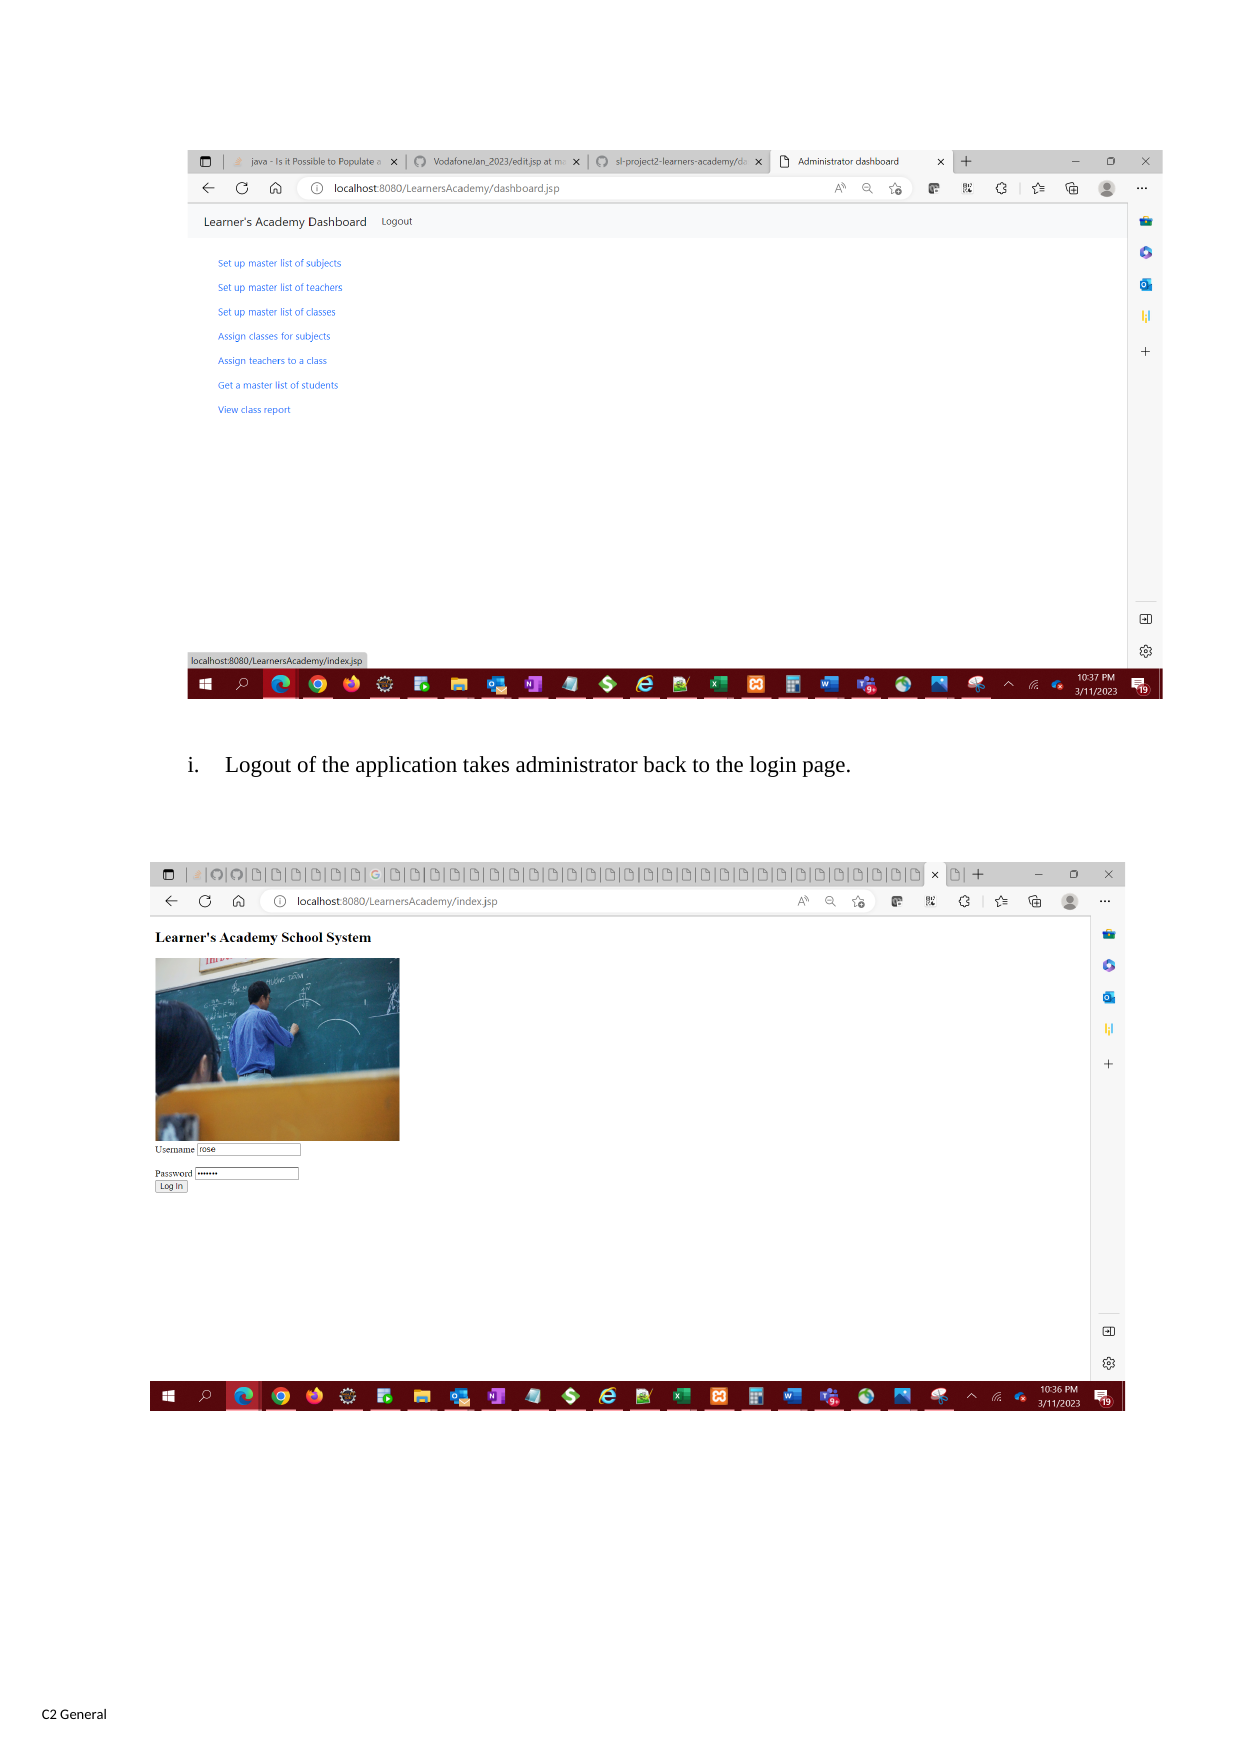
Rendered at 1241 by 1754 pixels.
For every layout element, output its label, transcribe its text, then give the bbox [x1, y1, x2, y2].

picture [150, 862, 1125, 1411]
list Logout of the application takes administrator back to the login page. [187, 751, 1090, 777]
picture [187, 150, 1163, 699]
